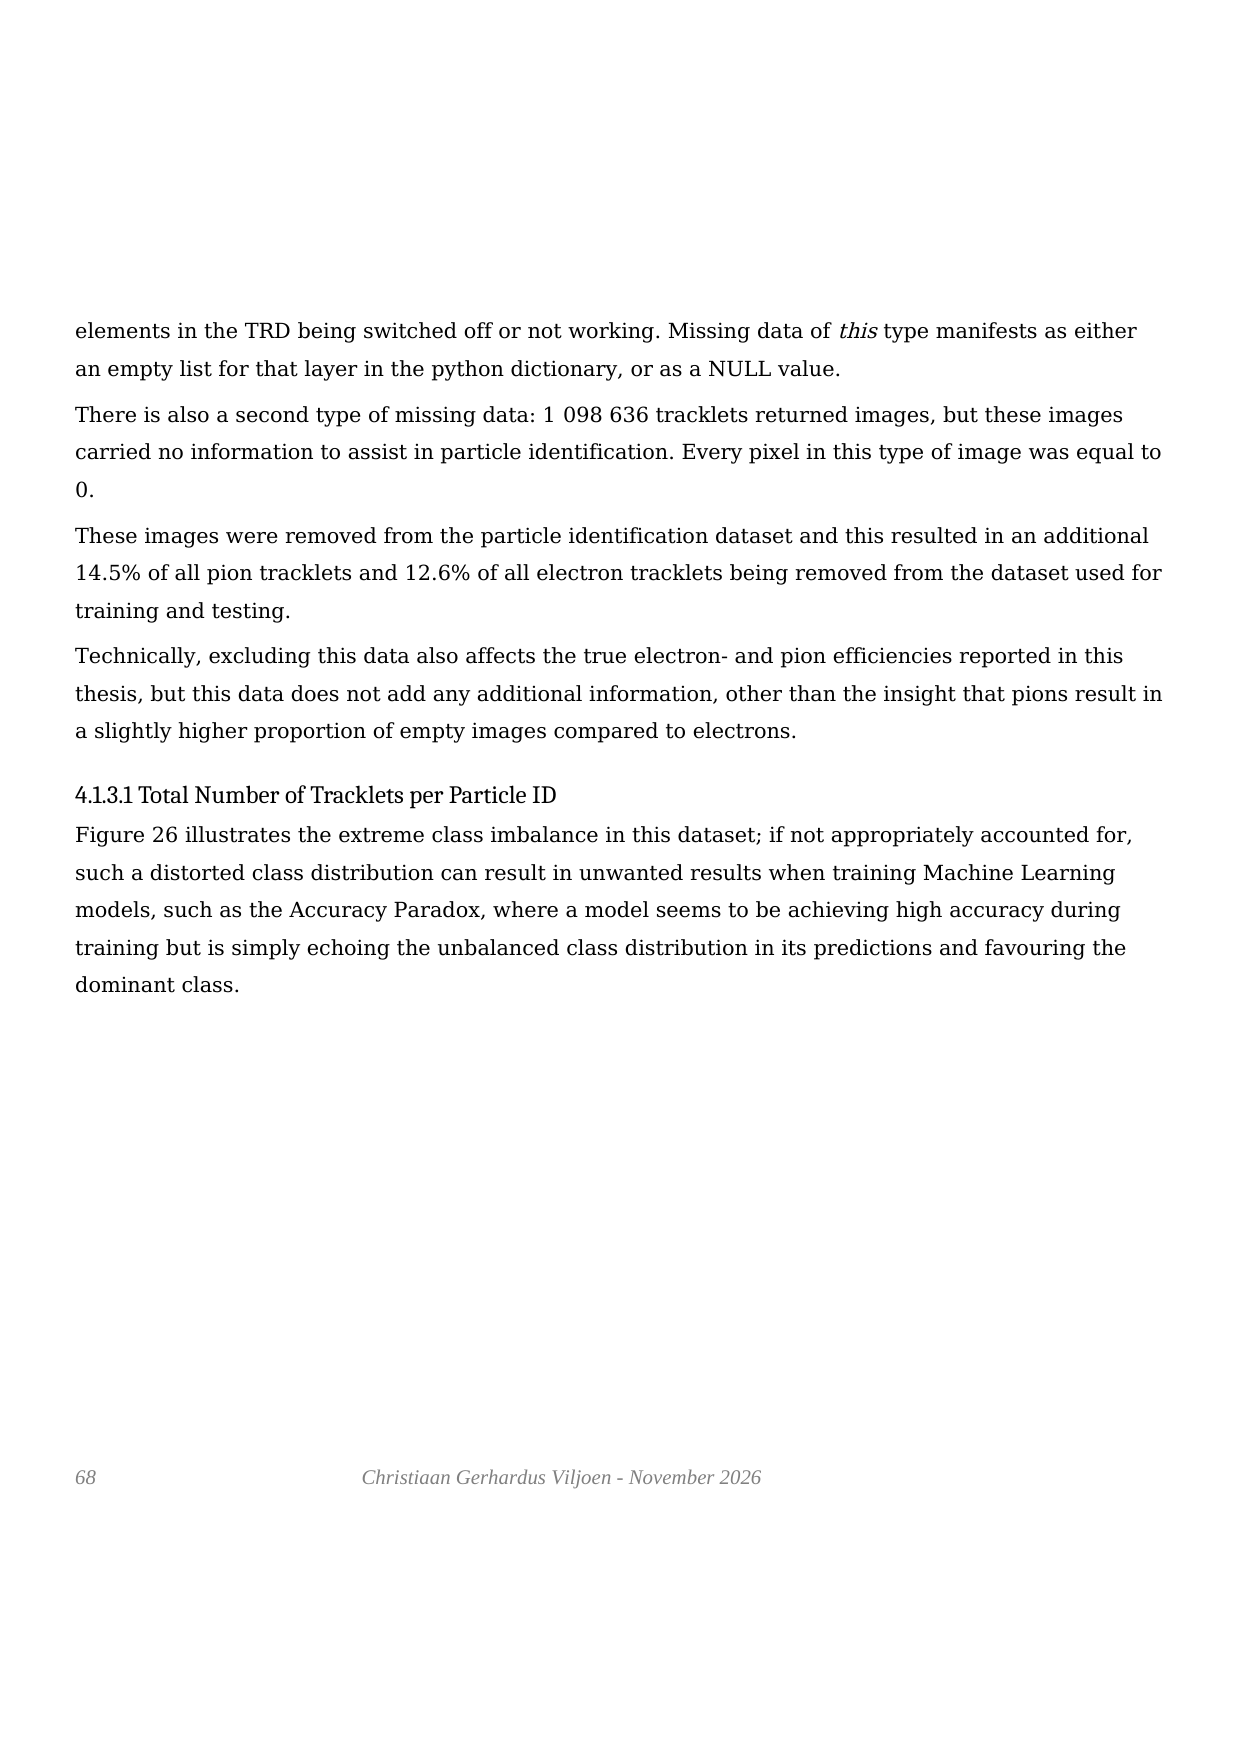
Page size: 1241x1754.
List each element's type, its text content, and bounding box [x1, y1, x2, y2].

subtitle Total Number of Tracklets per Particle ID [75, 781, 1165, 809]
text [75, 318, 1165, 381]
text There is also a second type of missing data: 1 098 636 tracklets returned images, but these images carried no information to assist in particle identification. Every pixel in this type of image was equal to 0. [75, 402, 1165, 502]
text Technically, excluding this data also affects the true electron- and pion efficiencies reported in this thesis, but this data does not add any additional information, other than the insight that pions result in a slightly higher proportion of empty images compared to electrons. [75, 643, 1165, 743]
text These images were removed from the particle identification dataset and this resulted in an additional 14.5% of all pion tracklets and 12.6% of all electron tracklets being removed from the dataset used for training and testing. [75, 522, 1165, 622]
text Figure 22 illustrates the extreme class imbalance in this dataset; if not appropriately accounted for, such a distorted class distribution can result in unwanted results when training Machine Learning models, such as the Accuracy Paradox, where a model seems to be achieving high accuracy during training but is simply echoing the unbalanced class distribution in its predictions and favouring the dominant class. [75, 822, 1165, 997]
